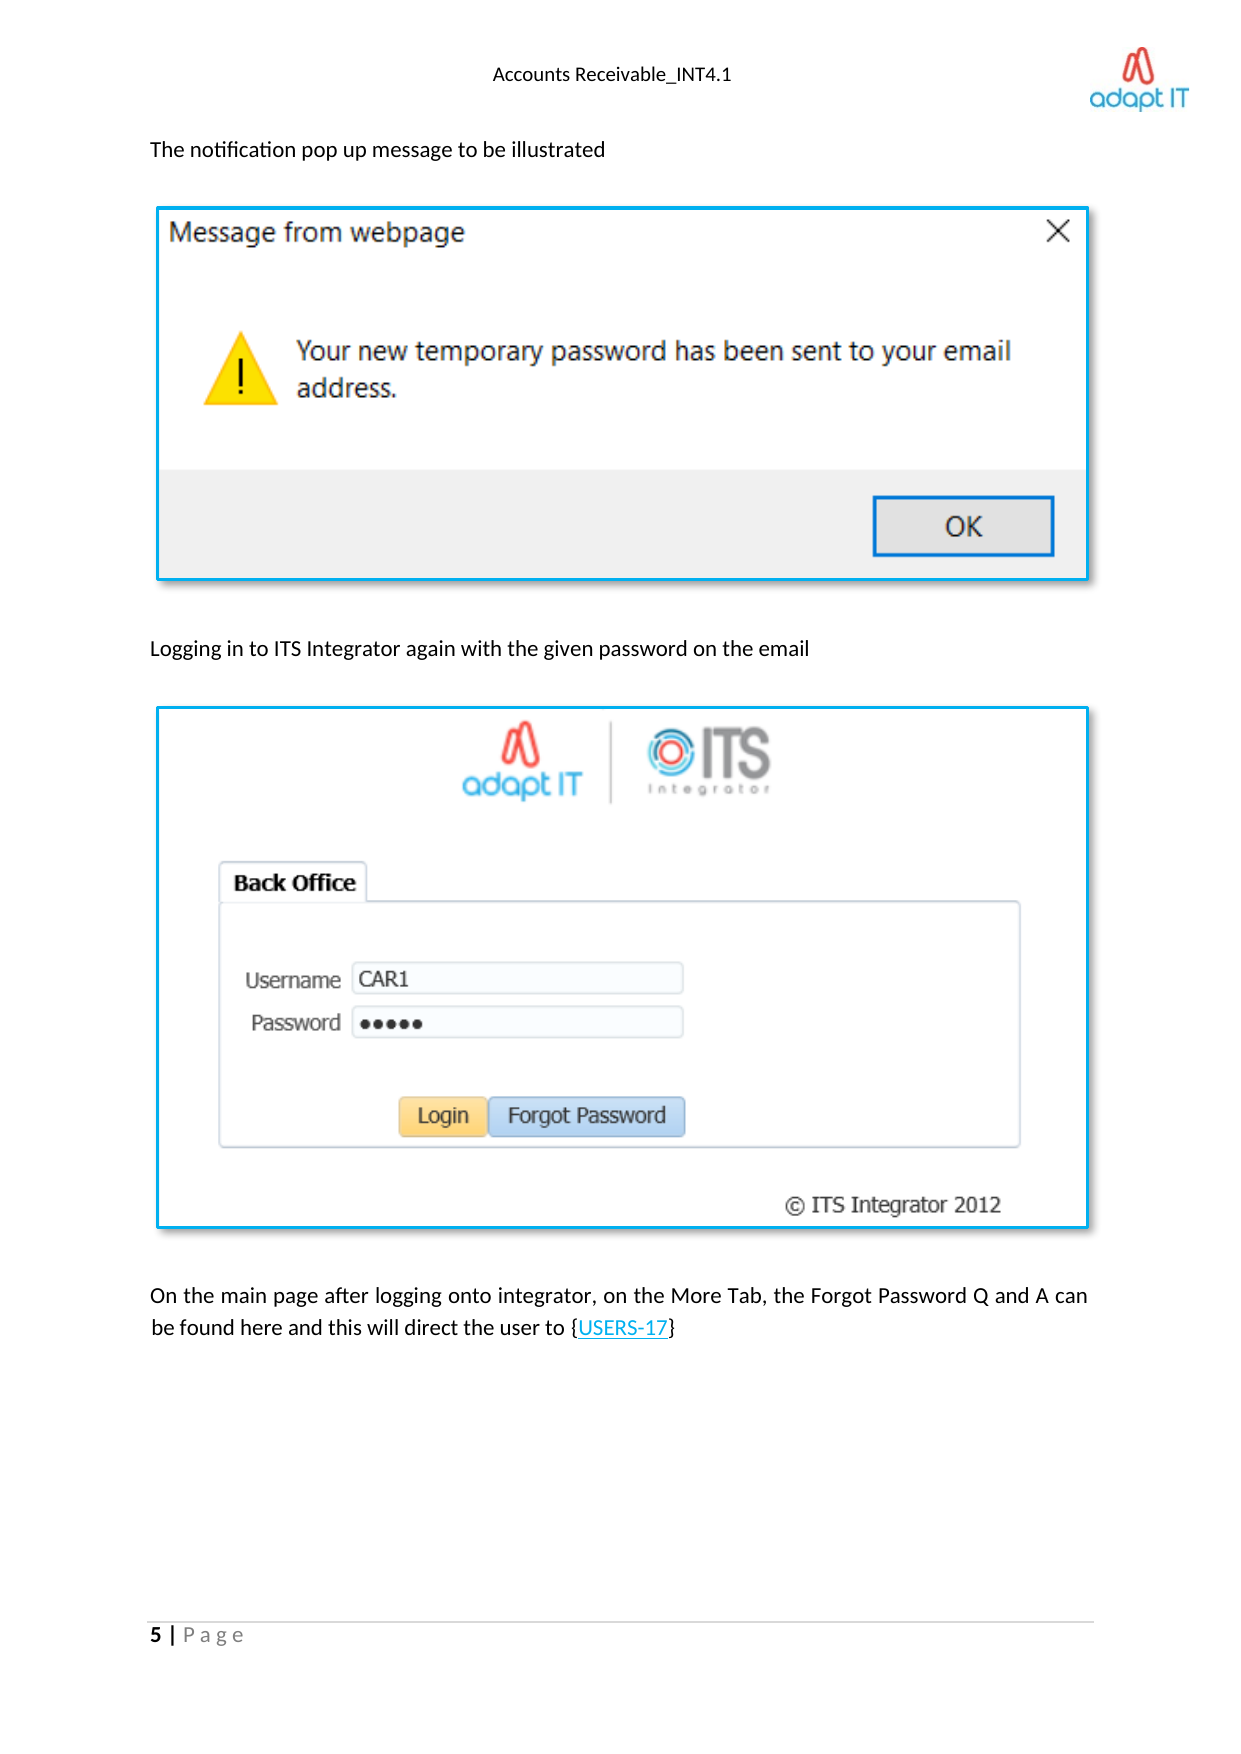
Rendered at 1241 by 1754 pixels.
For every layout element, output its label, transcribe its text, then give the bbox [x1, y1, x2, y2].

text The notification pop up message to be illustrated [150, 135, 1090, 163]
text On the main page after logging onto integrator, on the More Tab, the Forgot Password Q and A can be found here and this will direct the user to {USERS-17} [150, 1281, 1090, 1341]
picture [1090, 47, 1190, 112]
text Logging in to ITS Integrator again with the given password on the email [150, 634, 1090, 663]
picture [160, 710, 1085, 1225]
picture [160, 211, 1085, 577]
